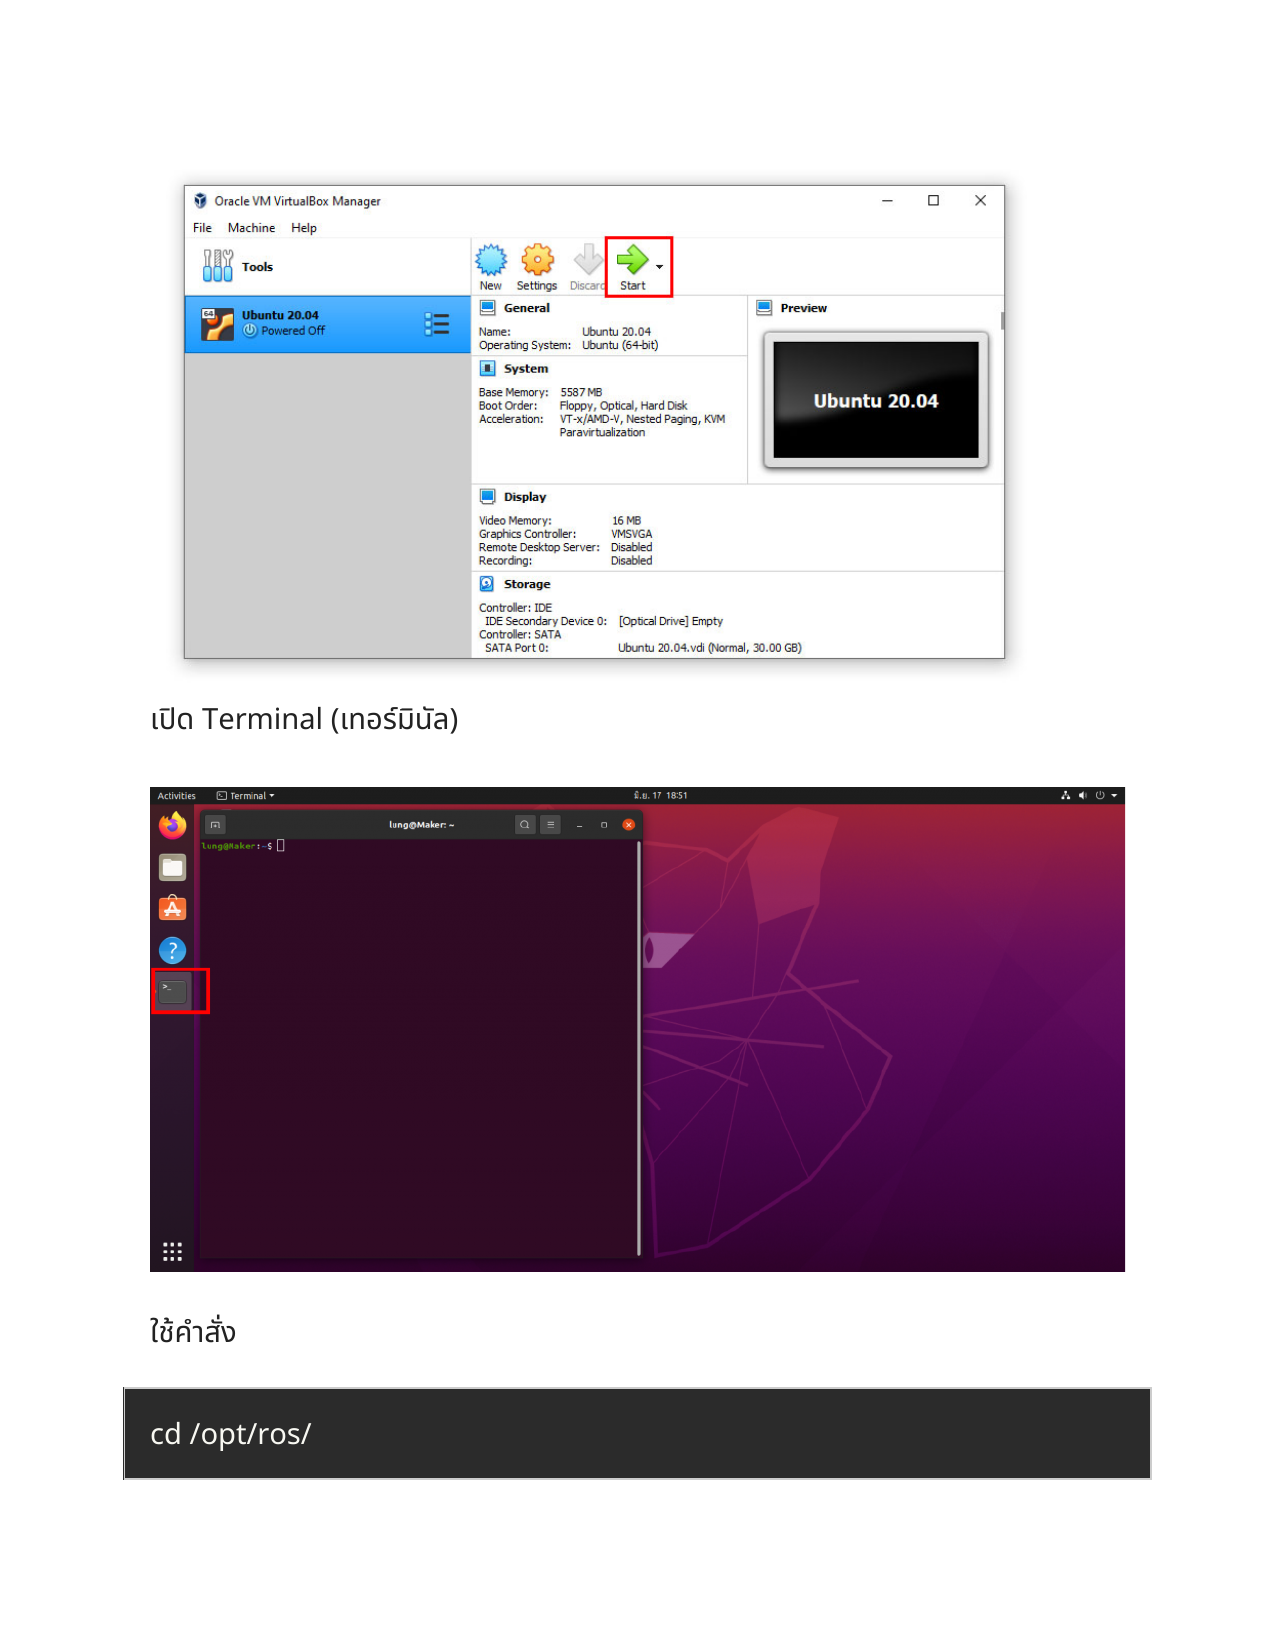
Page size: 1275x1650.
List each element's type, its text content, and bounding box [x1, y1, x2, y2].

text cd /opt/ros/ [125, 1389, 1150, 1478]
picture [150, 150, 1039, 699]
text ใช้คำสั่ง [150, 1272, 1125, 1356]
picture [150, 787, 1125, 1272]
